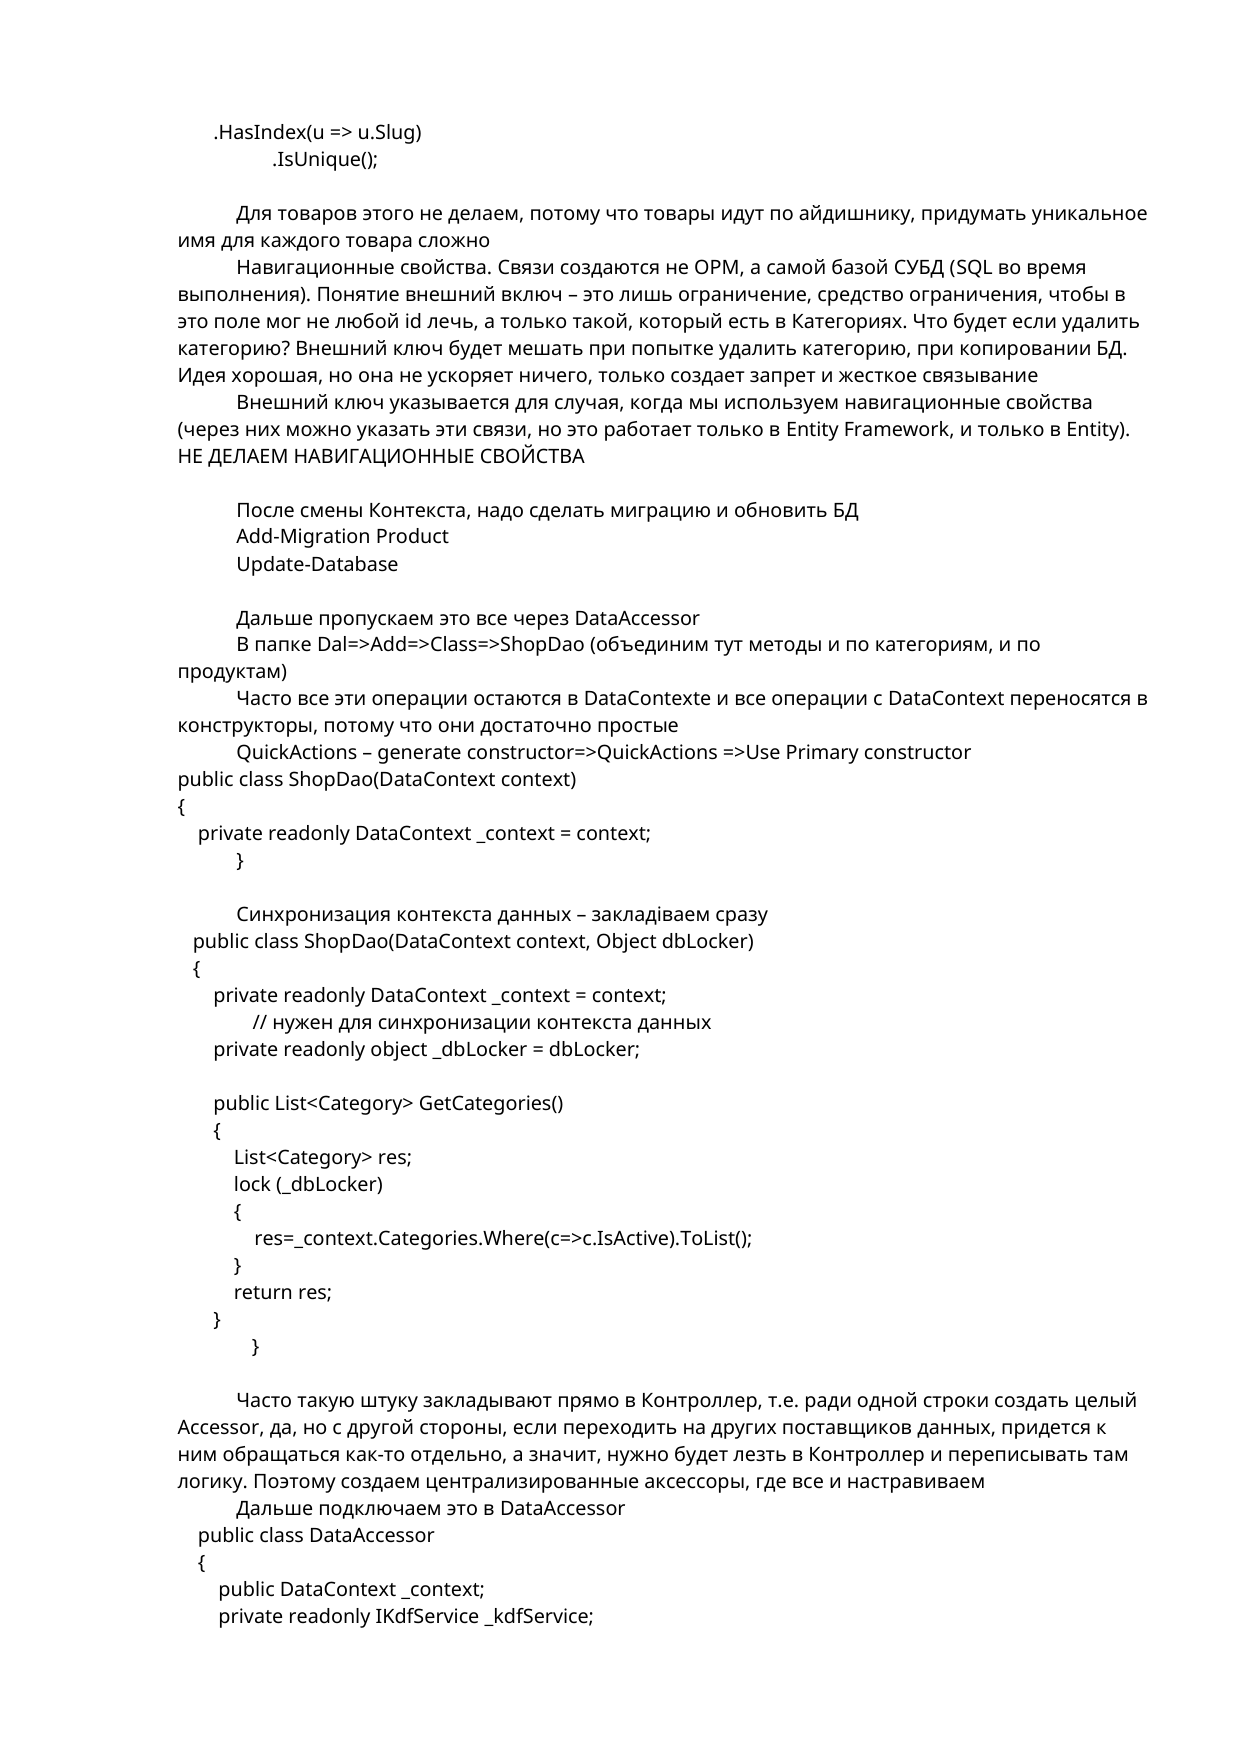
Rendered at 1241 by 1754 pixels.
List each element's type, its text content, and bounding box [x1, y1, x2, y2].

text { [177, 954, 1152, 981]
text Дальше пропускаем это все через DataAccessor [177, 604, 1152, 631]
text public class DataAccessor [177, 1521, 1152, 1548]
text } [177, 1305, 1152, 1332]
text public class ShopDao(DataContext context) [177, 766, 1152, 793]
text Дальше подключаем это в DataAccessor [177, 1494, 1152, 1521]
text public List<Category> GetCategories() [177, 1089, 1152, 1116]
text public class ShopDao(DataContext context, Object dbLocker) [177, 927, 1152, 954]
text Синхронизация контекста данных – закладіваем сразу [177, 901, 1152, 927]
text List<Category> res; [177, 1143, 1152, 1170]
text { [177, 1197, 1152, 1224]
text После смены Контекста, надо сделать миграцию и обновить БД [177, 496, 1152, 523]
text .HasIndex(u => u.Slug) [177, 118, 1152, 145]
text Навигационные свойства. Связи создаются не ОРМ, а самой базой СУБД (SQL во время выполнения). Понятие внешний включ – это лишь ограничение, средство ограничения, чтобы в это поле мог не любой id лечь, а только такой, который есть в Категориях. Что будет если удалить категорию? Внешний ключ будет мешать при попытке удалить категорию, при копировании БД. Идея хорошая, но она не ускоряет ничего, только создает запрет и жесткое связывание [177, 253, 1152, 388]
text private readonly object _dbLocker = dbLocker; [177, 1035, 1152, 1062]
text } [177, 1332, 1152, 1359]
text Update-Database [177, 550, 1152, 577]
text { [177, 793, 1152, 819]
text { [177, 1116, 1152, 1143]
text lock (_dbLocker) [177, 1170, 1152, 1197]
text private readonly IKdfService _kdfService; [177, 1602, 1152, 1629]
text private readonly DataContext _context = context; [177, 819, 1152, 847]
text Часто такую штуку закладывают прямо в Контроллер, т.е. ради одной строки создать целый Accessor, да, но с другой стороны, если переходить на других поставщиков данных, придется к ним обращаться как-то отдельно, а значит, нужно будет лезть в Контроллер и переписывать там логику. Поэтому создаем централизированные аксессоры, где все и настравиваем [177, 1386, 1152, 1494]
text res=_context.Categories.Where(c=>c.IsActive).ToList(); [177, 1224, 1152, 1251]
text Часто все эти операции остаются в DataContexte и все операции с DataContext переносятся в конструкторы, потому что они достаточно простые [177, 685, 1152, 739]
text private readonly DataContext _context = context; [177, 981, 1152, 1008]
text Add-Migration Product [177, 523, 1152, 550]
text // нужен для синхронизации контекста данных [177, 1008, 1152, 1035]
text Для товаров этого не делаем, потому что товары идут по айдишнику, придумать уникальное имя для каждого товара сложно [177, 199, 1152, 253]
text .IsUnique(); [177, 145, 1152, 172]
text } [177, 847, 1152, 873]
text public DataContext _context; [177, 1575, 1152, 1602]
text return res; [177, 1278, 1152, 1305]
text QuickActions – generate constructor=>QuickActions =>Use Primary constructor [177, 739, 1152, 766]
text } [177, 1251, 1152, 1278]
text Внешний ключ указывается для случая, когда мы используем навигационные свойства (через них можно указать эти связи, но это работает только в Entity Framework, и только в Entity). НЕ ДЕЛАЕМ НАВИГАЦИОННЫЕ СВОЙСТВА [177, 388, 1152, 469]
text В папке Dal=>Add=>Class=>ShopDao (объединим тут методы и по категориям, и по продуктам) [177, 631, 1152, 685]
text { [177, 1548, 1152, 1575]
